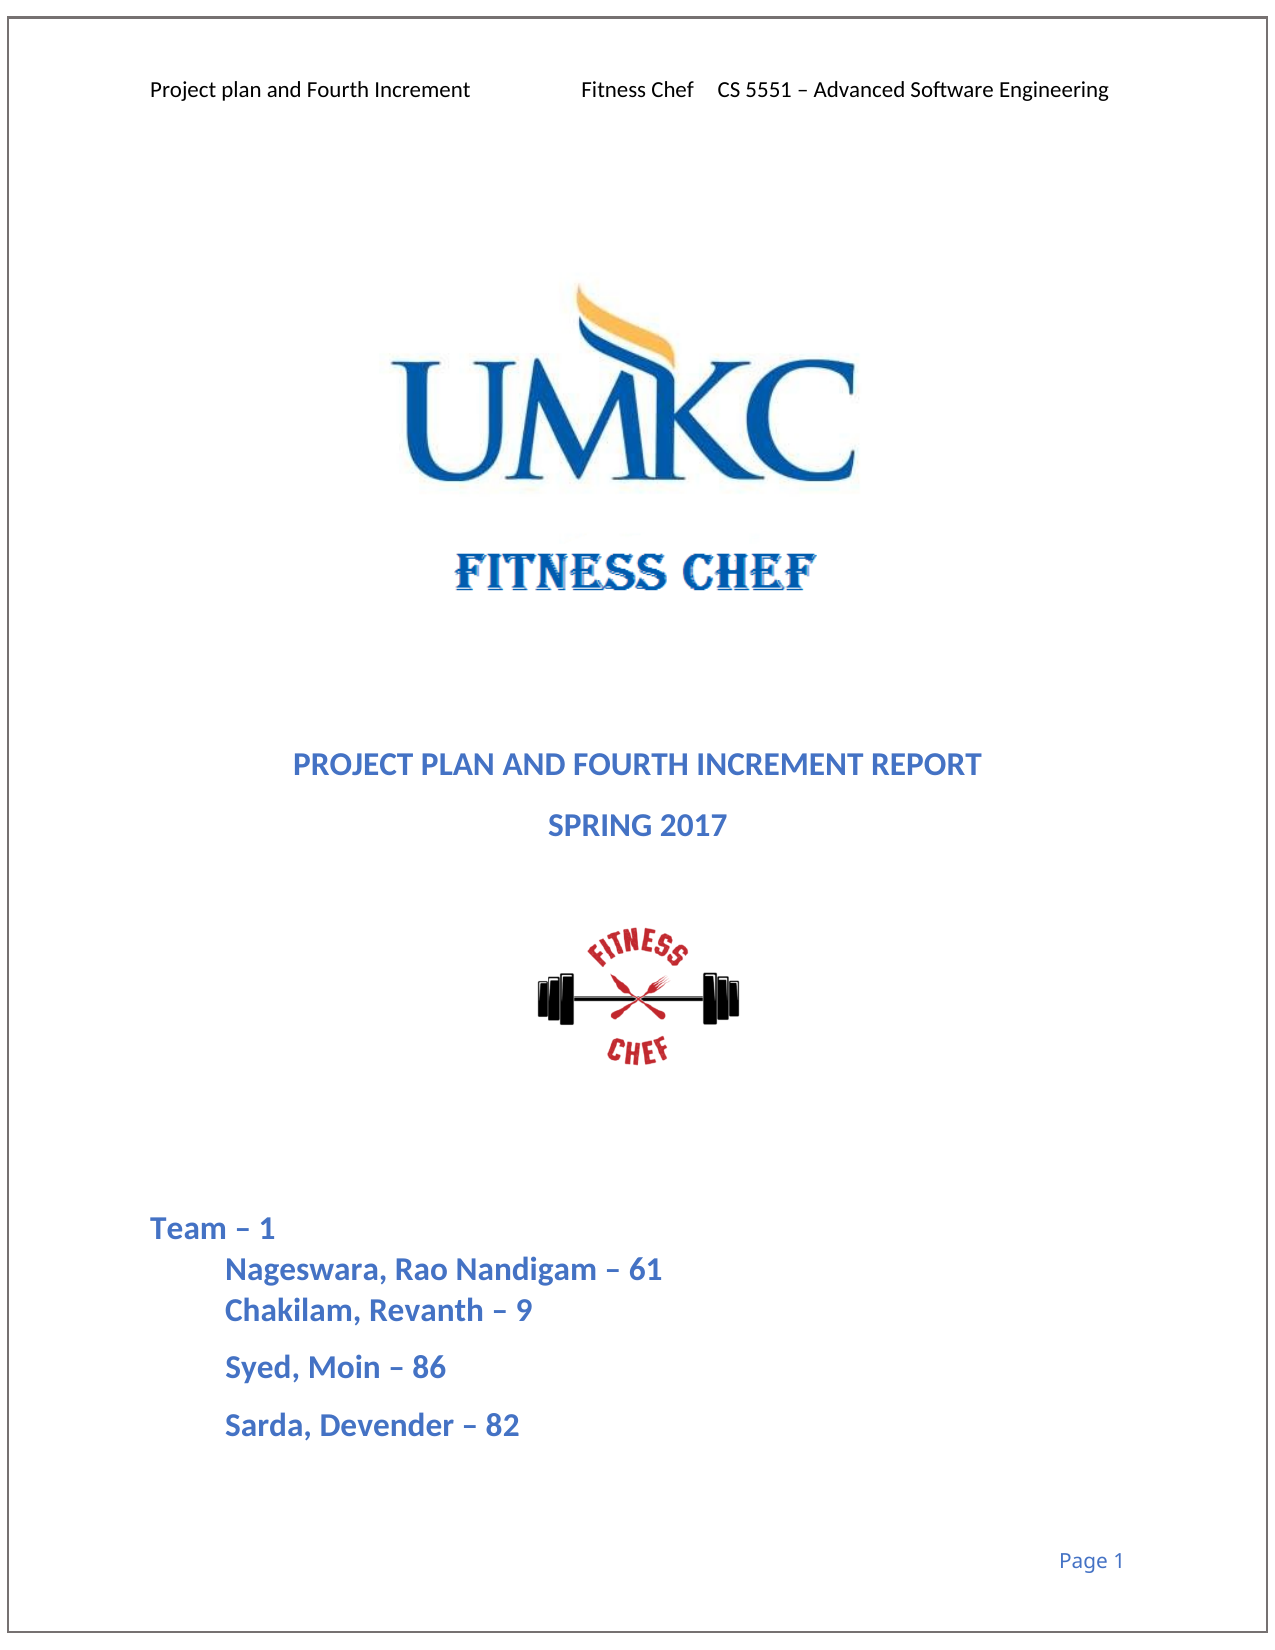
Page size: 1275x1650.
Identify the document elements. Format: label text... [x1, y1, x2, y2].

picture [363, 243, 912, 678]
text Team – 1 Nageswara, Rao Nandigam – 61 Chakilam, Revanth – 9 [150, 1207, 1125, 1329]
picture [514, 925, 761, 1068]
text Sarda, Devender – 82 [150, 1404, 1125, 1444]
text SPRING 2017 [150, 804, 1125, 844]
text Syed, Moin – 86 [150, 1346, 1125, 1387]
text PROJECT PLAN AND FOURTH INCREMENT REPORT [150, 743, 1125, 784]
